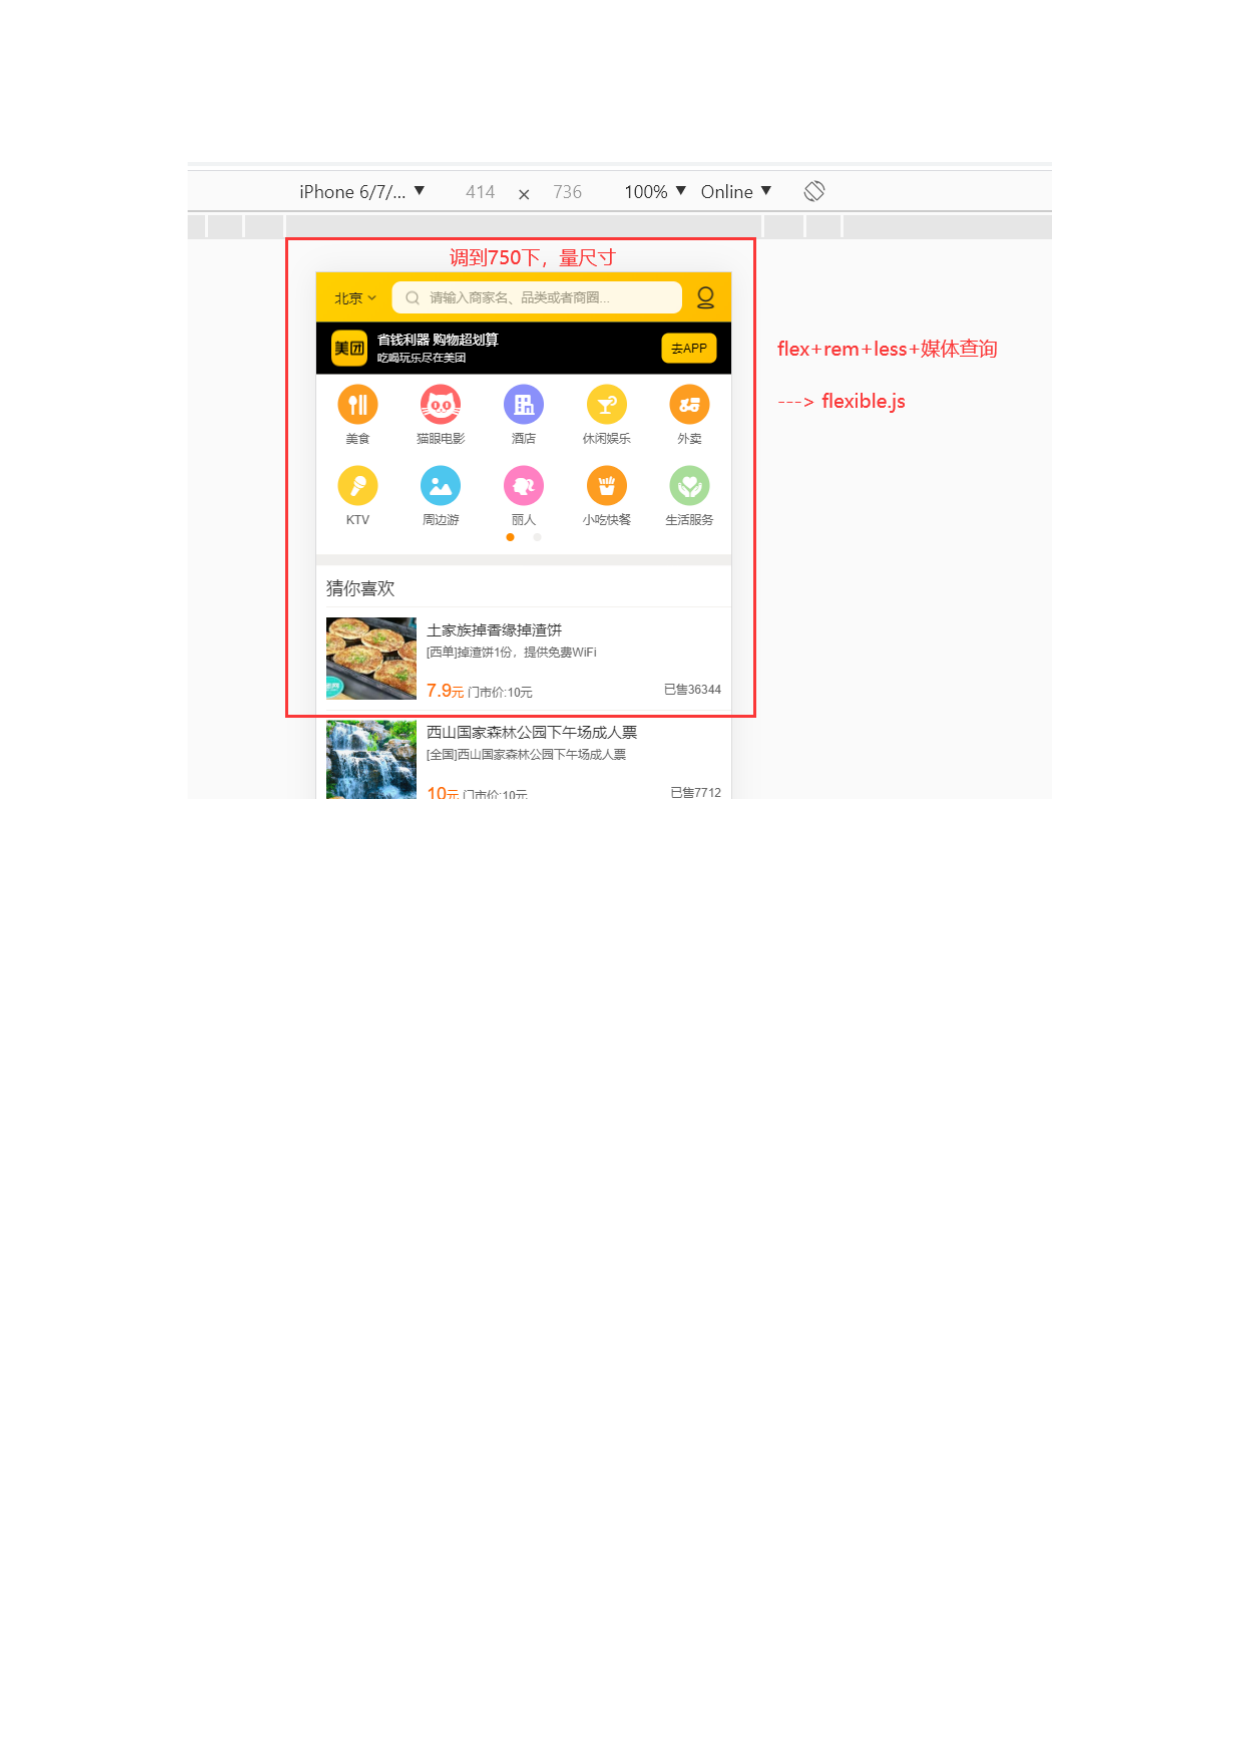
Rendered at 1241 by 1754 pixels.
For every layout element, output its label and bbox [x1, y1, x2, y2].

picture [187, 162, 1052, 799]
